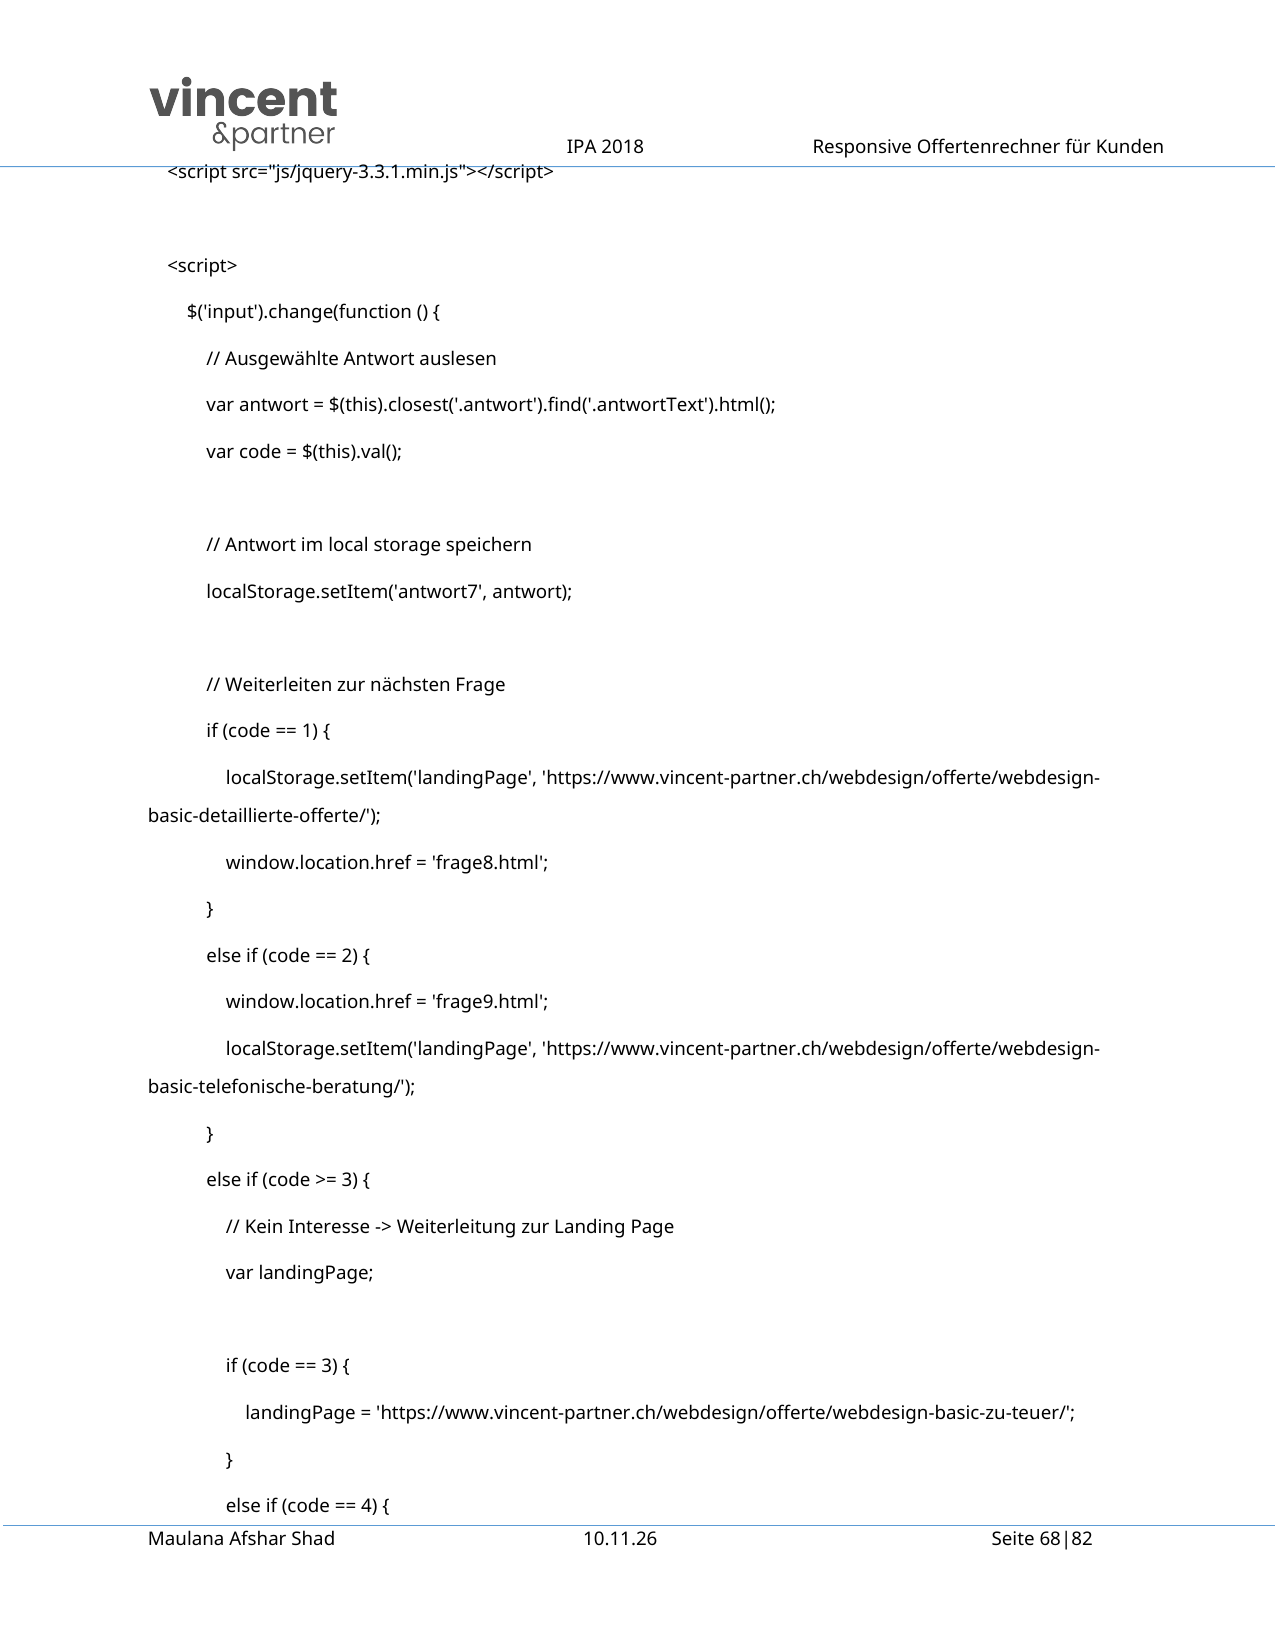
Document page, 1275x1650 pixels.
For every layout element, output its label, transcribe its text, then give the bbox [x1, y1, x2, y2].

picture [147, 73, 338, 154]
text <script src="js/jquery-3.3.1.min.js"></script> [148, 159, 1127, 184]
text if (code == 1) { [148, 718, 1127, 743]
text landingPage = 'https://www.vincent-partner.ch/webdesign/offerte/webdesign-basic-zu-teuer/'; [148, 1399, 1127, 1425]
text $('input').change(function () { [148, 298, 1127, 324]
text localStorage.setItem('landingPage', 'https://www.vincent-partner.ch/webdesign/offerte/webdesign-basic-detaillierte-offerte/'); [148, 764, 1127, 828]
text if (code == 3) { [148, 1353, 1127, 1378]
text var code = $(this).val(); [148, 438, 1127, 464]
text // Kein Interesse -> Weiterleitung zur Landing Page [148, 1213, 1127, 1239]
text else if (code == 2) { [148, 942, 1127, 968]
text } [148, 1446, 1127, 1471]
text else if (code >= 3) { [148, 1167, 1127, 1192]
text } [148, 1120, 1127, 1146]
text } [148, 896, 1127, 921]
text localStorage.setItem('landingPage', 'https://www.vincent-partner.ch/webdesign/offerte/webdesign-basic-telefonische-beratung/'); [148, 1035, 1127, 1099]
text window.location.href = 'frage8.html'; [148, 849, 1127, 874]
text window.location.href = 'frage9.html'; [148, 989, 1127, 1014]
text localStorage.setItem('antwort7', antwort); [148, 578, 1127, 603]
text // Weiterleiten zur nächsten Frage [148, 671, 1127, 697]
text var antwort = $(this).closest('.antwort').find('.antwortText').html(); [148, 392, 1127, 417]
text // Ausgewählte Antwort auslesen [148, 345, 1127, 371]
text // Antwort im local storage speichern [148, 531, 1127, 557]
text <script> [148, 252, 1127, 277]
text else if (code == 4) { [148, 1492, 1127, 1518]
text var landingPage; [148, 1260, 1127, 1285]
